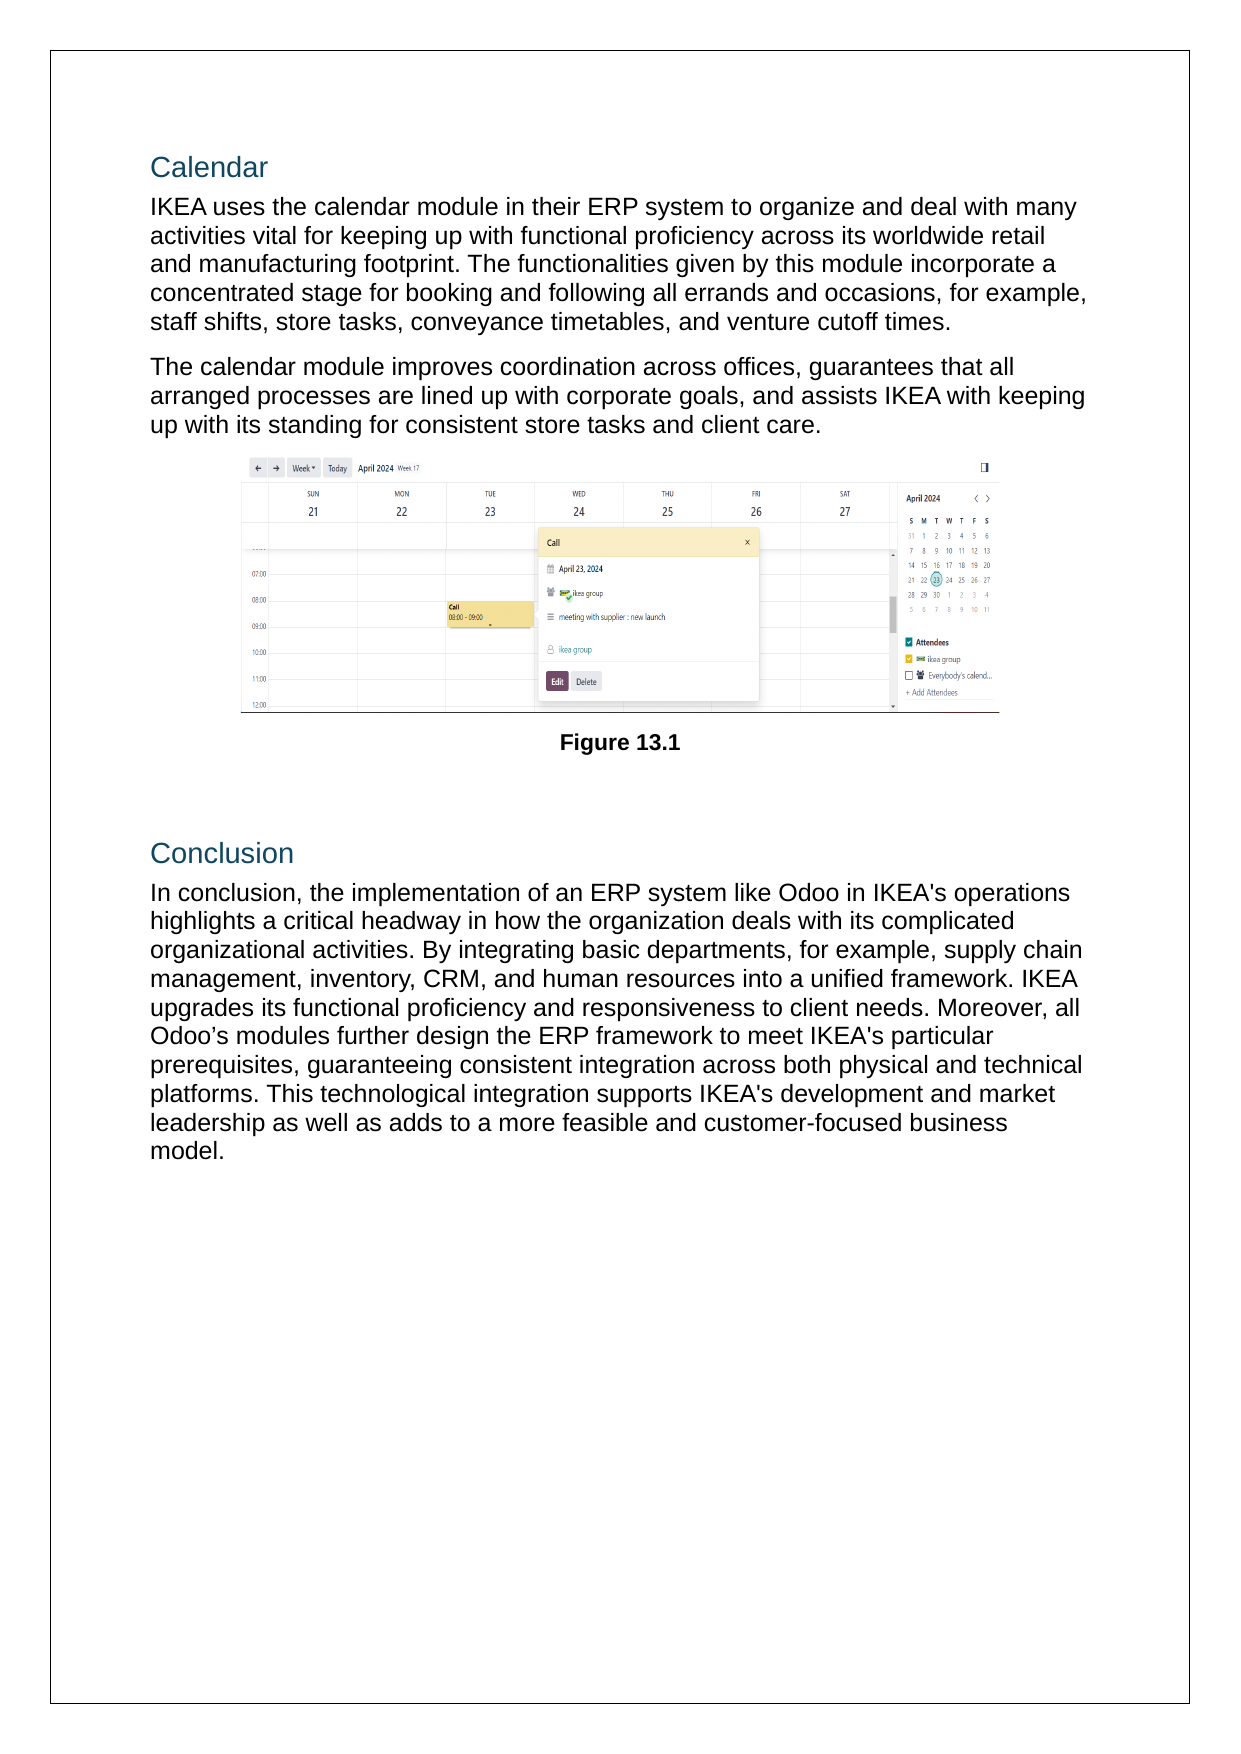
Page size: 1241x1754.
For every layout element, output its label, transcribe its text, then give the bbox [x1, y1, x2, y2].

text In conclusion, the implementation of an ERP system like Odoo in IKEA's operations highlights a critical headway in how the organization deals with its complicated organizational activities. By integrating basic departments, for example, supply chain management, inventory, CRM, and human resources into a unified framework. IKEA upgrades its functional proficiency and responsiveness to client needs. Moreover, all Odoo’s modules further design the ERP framework to meet IKEA's particular prerequisites, guaranteeing consistent integration across both physical and technical platforms. This technological integration supports IKEA's development and market leadership as well as adds to a more feasible and customer-focused business model. [150, 877, 1090, 1165]
subtitle Conclusion [150, 836, 1090, 869]
picture [240, 455, 1000, 713]
text The calendar module improves coordination across offices, guarantees that all arranged processes are lined up with corporate goals, and assists IKEA with keeping up with its standing for consistent store tasks and client care. [150, 352, 1090, 438]
text Figure 13.1 [150, 729, 1090, 755]
text IKEA uses the calendar module in their ERP system to organize and deal with many activities vital for keeping up with functional proficiency across its worldwide retail and manufacturing footprint. The functionalities given by this module incorporate a concentrated stage for booking and following all errands and occasions, for example, staff shifts, store tasks, conveyance timetables, and venture cutoff times. [150, 192, 1090, 336]
subtitle Calendar [150, 150, 1090, 183]
